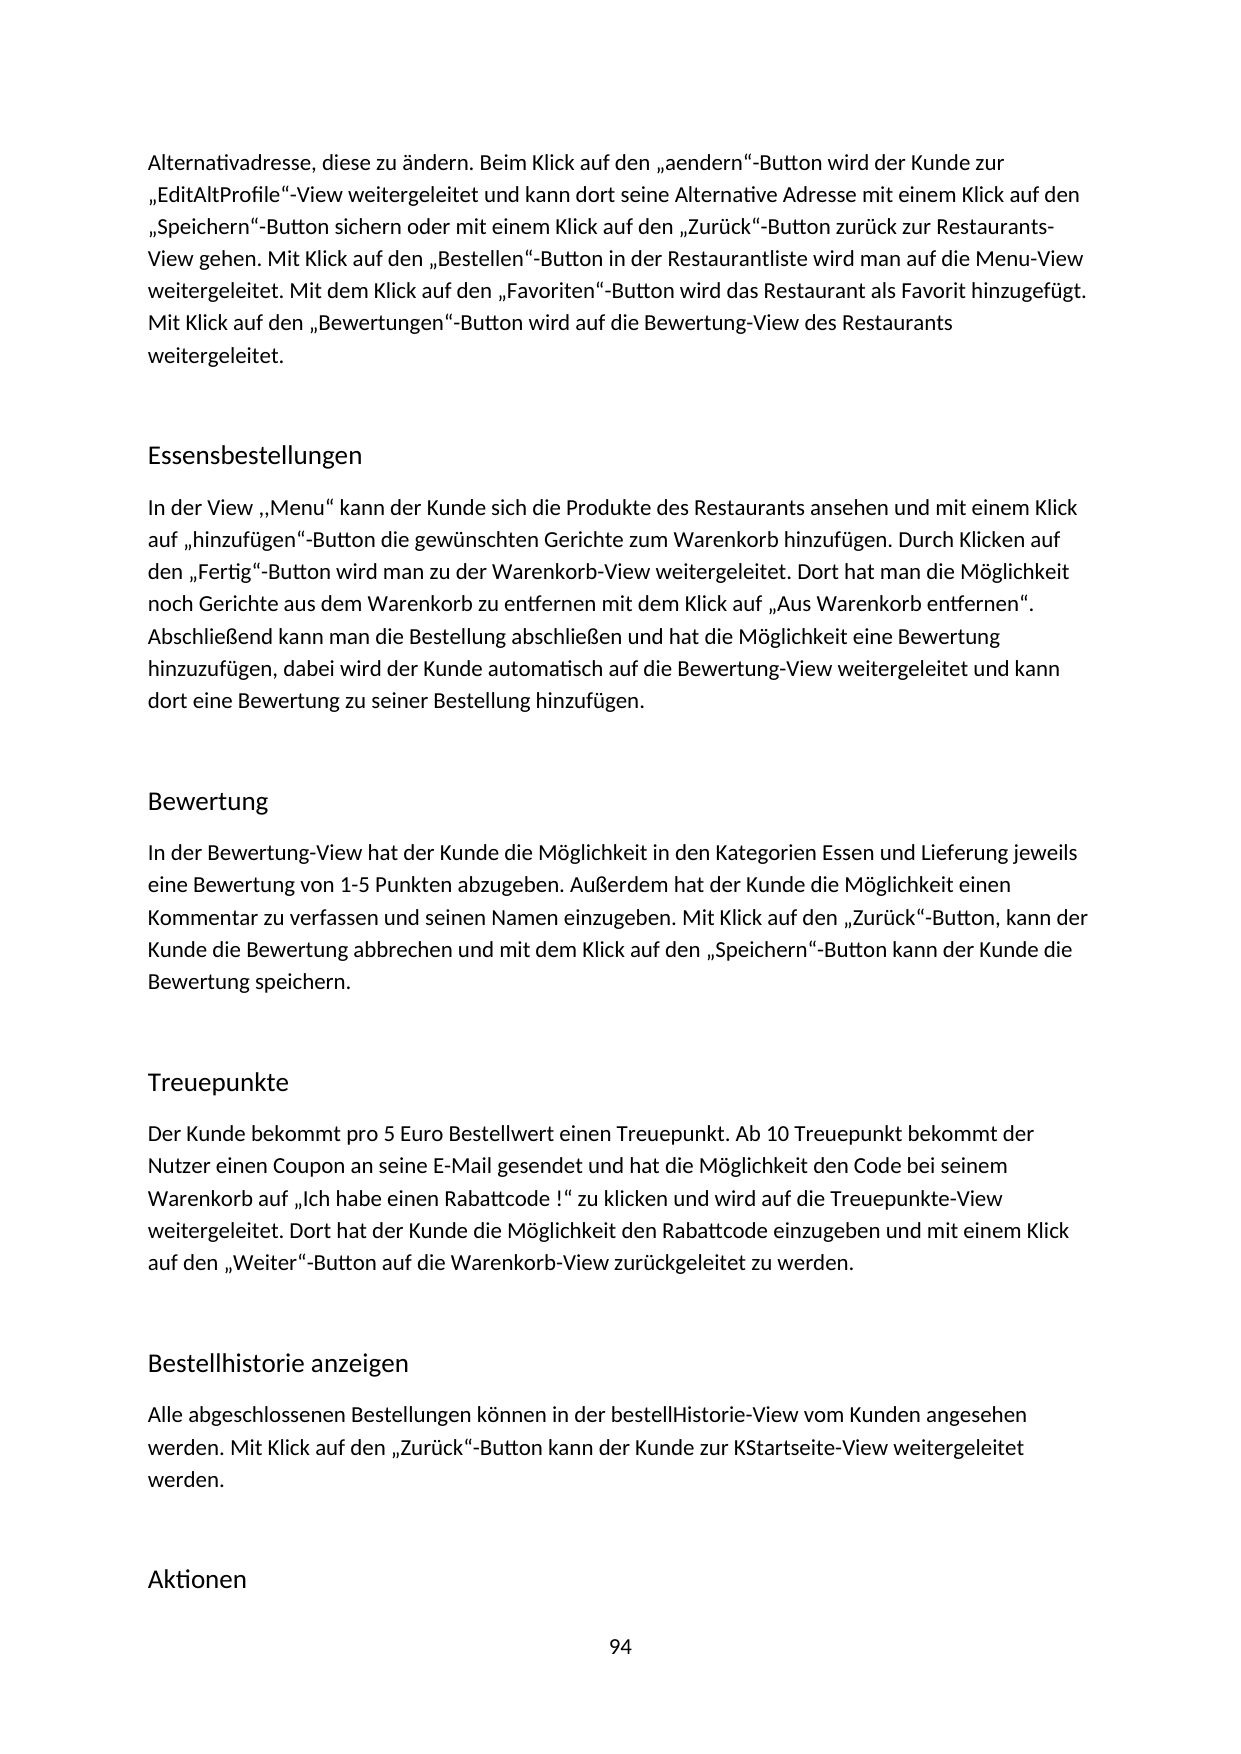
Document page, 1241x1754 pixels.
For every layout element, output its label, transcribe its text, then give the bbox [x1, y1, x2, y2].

text In der Bewertung-View hat der Kunde die Möglichkeit in den Kategorien Essen und Lieferung jeweils eine Bewertung von 1-5 Punkten abzugeben. Außerdem hat der Kunde die Möglichkeit einen Kommentar zu verfassen und seinen Namen einzugeben. Mit Klick auf den „Zurück“-Button, kann der Kunde die Bewertung abbrechen und mit dem Klick auf den „Speichern“-Button kann der Kunde die Bewertung speichern. [148, 838, 1093, 995]
text Bestellhistorie anzeigen [148, 1346, 1093, 1379]
text Essensbestellungen [148, 438, 1093, 471]
text Treuepunkte [148, 1065, 1093, 1098]
text In der View ,,Menu“ kann der Kunde sich die Produkte des Restaurants ansehen und mit einem Klick auf „hinzufügen“-Button die gewünschten Gerichte zum Warenkorb hinzufügen. Durch Klicken auf den „Fertig“-Button wird man zu der Warenkorb-View weitergeleitet. Dort hat man die Möglichkeit noch Gerichte aus dem Warenkorb zu entfernen mit dem Klick auf „Aus Warenkorb entfernen“. Abschließend kann man die Bestellung abschließen und hat die Möglichkeit eine Bewertung hinzuzufügen, dabei wird der Kunde automatisch auf die Bewertung-View weitergeleitet und kann dort eine Bewertung zu seiner Bestellung hinzufügen. [148, 493, 1093, 714]
text Der Kunde bekommt pro 5 Euro Bestellwert einen Treuepunkt. Ab 10 Treuepunkt bekommt der Nutzer einen Coupon an seine E-Mail gesendet und hat die Möglichkeit den Code bei seinem Warenkorb auf „Ich habe einen Rabattcode !“ zu klicken und wird auf die Treuepunkte-View weitergeleitet. Dort hat der Kunde die Möglichkeit den Rabattcode einzugeben und mit einem Klick auf den „Weiter“-Button auf die Warenkorb-View zurückgeleitet zu werden. [148, 1119, 1093, 1276]
text Alle abgeschlossenen Bestellungen können in der bestellHistorie-View vom Kunden angesehen werden. Mit Klick auf den „Zurück“-Button kann der Kunde zur KStartseite-View weitergeleitet werden. [148, 1401, 1093, 1493]
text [148, 148, 1093, 369]
text Bewertung [148, 784, 1093, 817]
text Aktionen [148, 1563, 1093, 1596]
